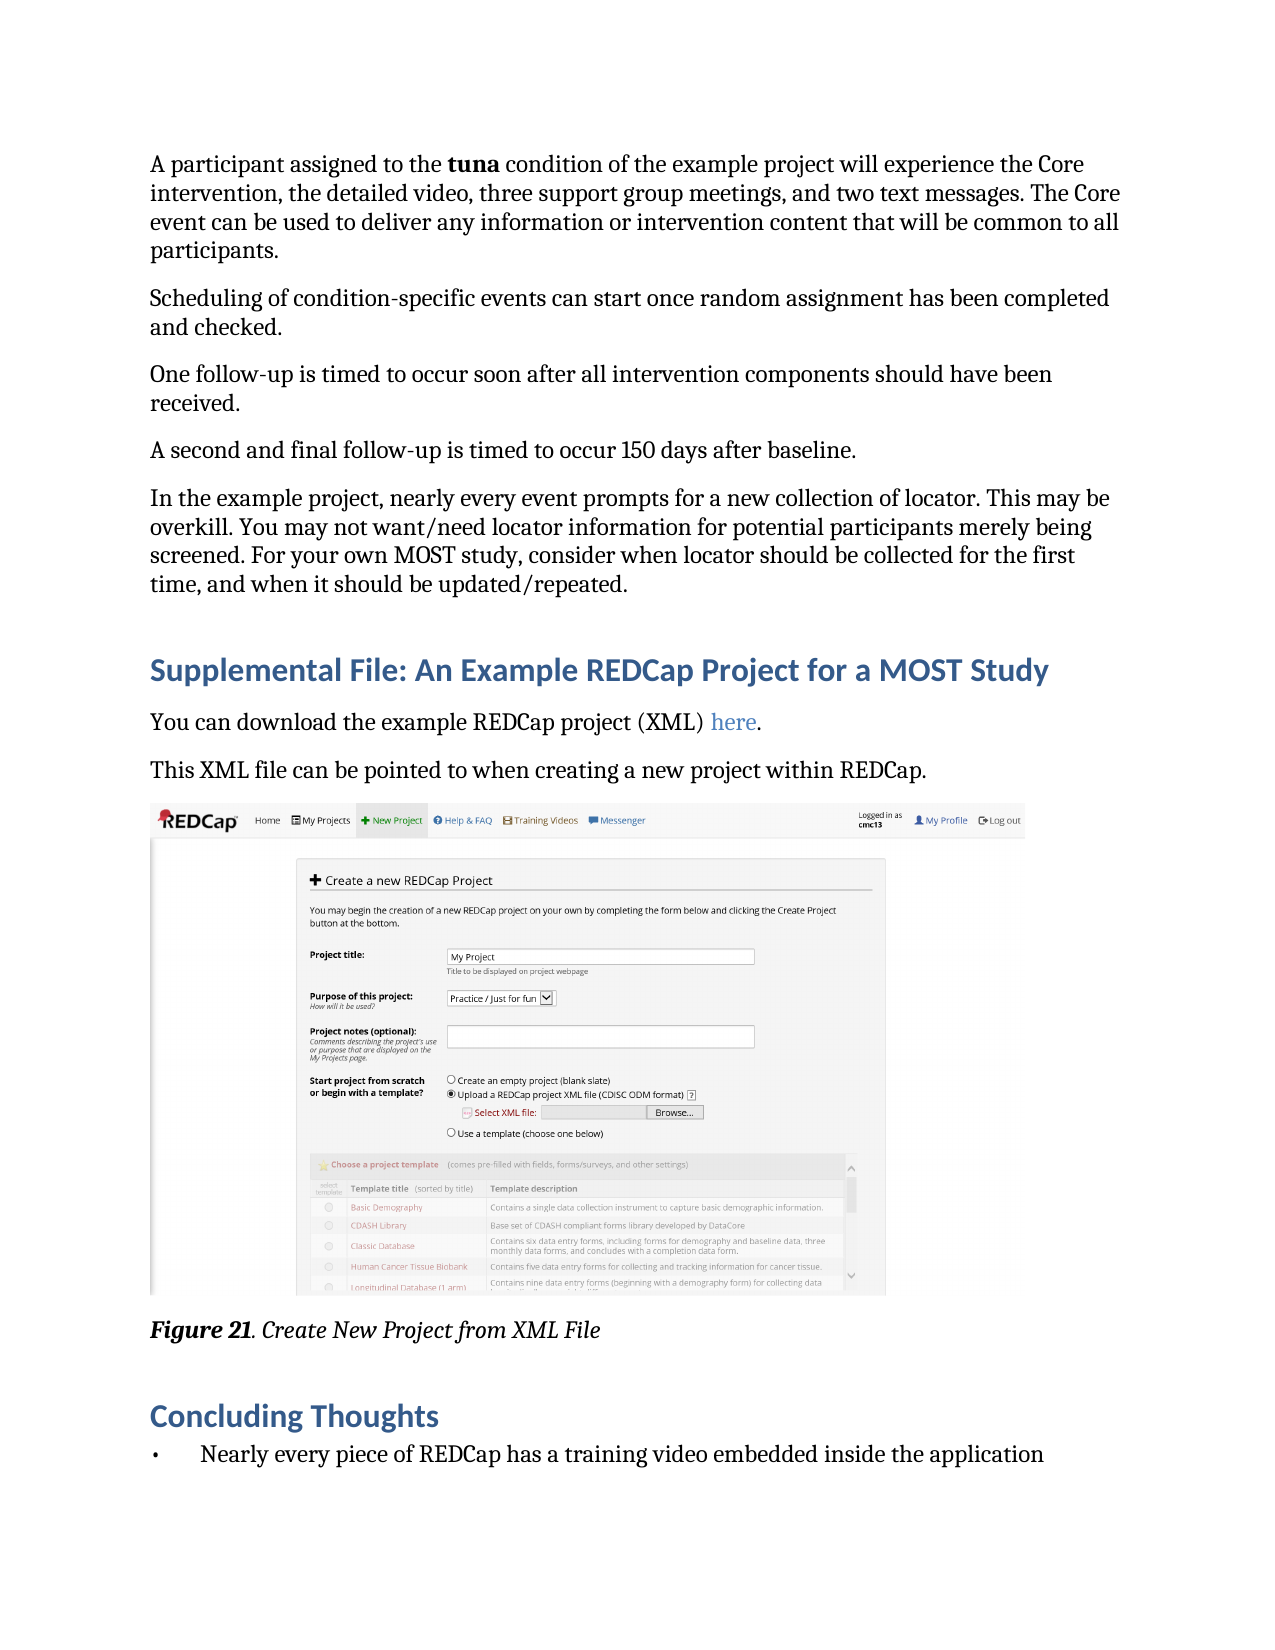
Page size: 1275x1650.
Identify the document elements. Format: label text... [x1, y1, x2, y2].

picture [150, 803, 1025, 1296]
text Scheduling of condition-specific events can start once random assignment has been completed and checked. [150, 284, 1125, 341]
text A participant assigned to the tuna condition of the example project will experience the Core intervention, the detailed video, three support group meetings, and two text messages. The Core event can be used to deliver any information or intervention content that will be common to all participants. [150, 150, 1125, 265]
text You can download the example REDCap project (XML) here. [150, 708, 1125, 737]
text One follow-up is timed to occur soon after all intervention components should have been received. [150, 360, 1125, 417]
text This XML file can be pointed to when creating a new project within REDCap. [150, 756, 1125, 784]
list Nearly every piece of REDCap has a training video embedded inside the application [150, 1439, 1125, 1468]
text Figure 21. Create New Project from XML File [150, 1316, 1125, 1345]
text A second and final follow-up is timed to occur 150 days after baseline. [150, 436, 1125, 465]
subtitle Supplemental File: An Example REDCap Project for a MOST Study [150, 649, 1125, 689]
subtitle Concluding Thoughts [150, 1395, 1125, 1436]
text In the example project, nearly every event prompts for a new collection of locator. This may be overkill. You may not want/need locator information for potential participants merely being screened. For your own MOST study, consider when locator should be collected for the first time, and when it should be updated/repeated. [150, 484, 1125, 599]
